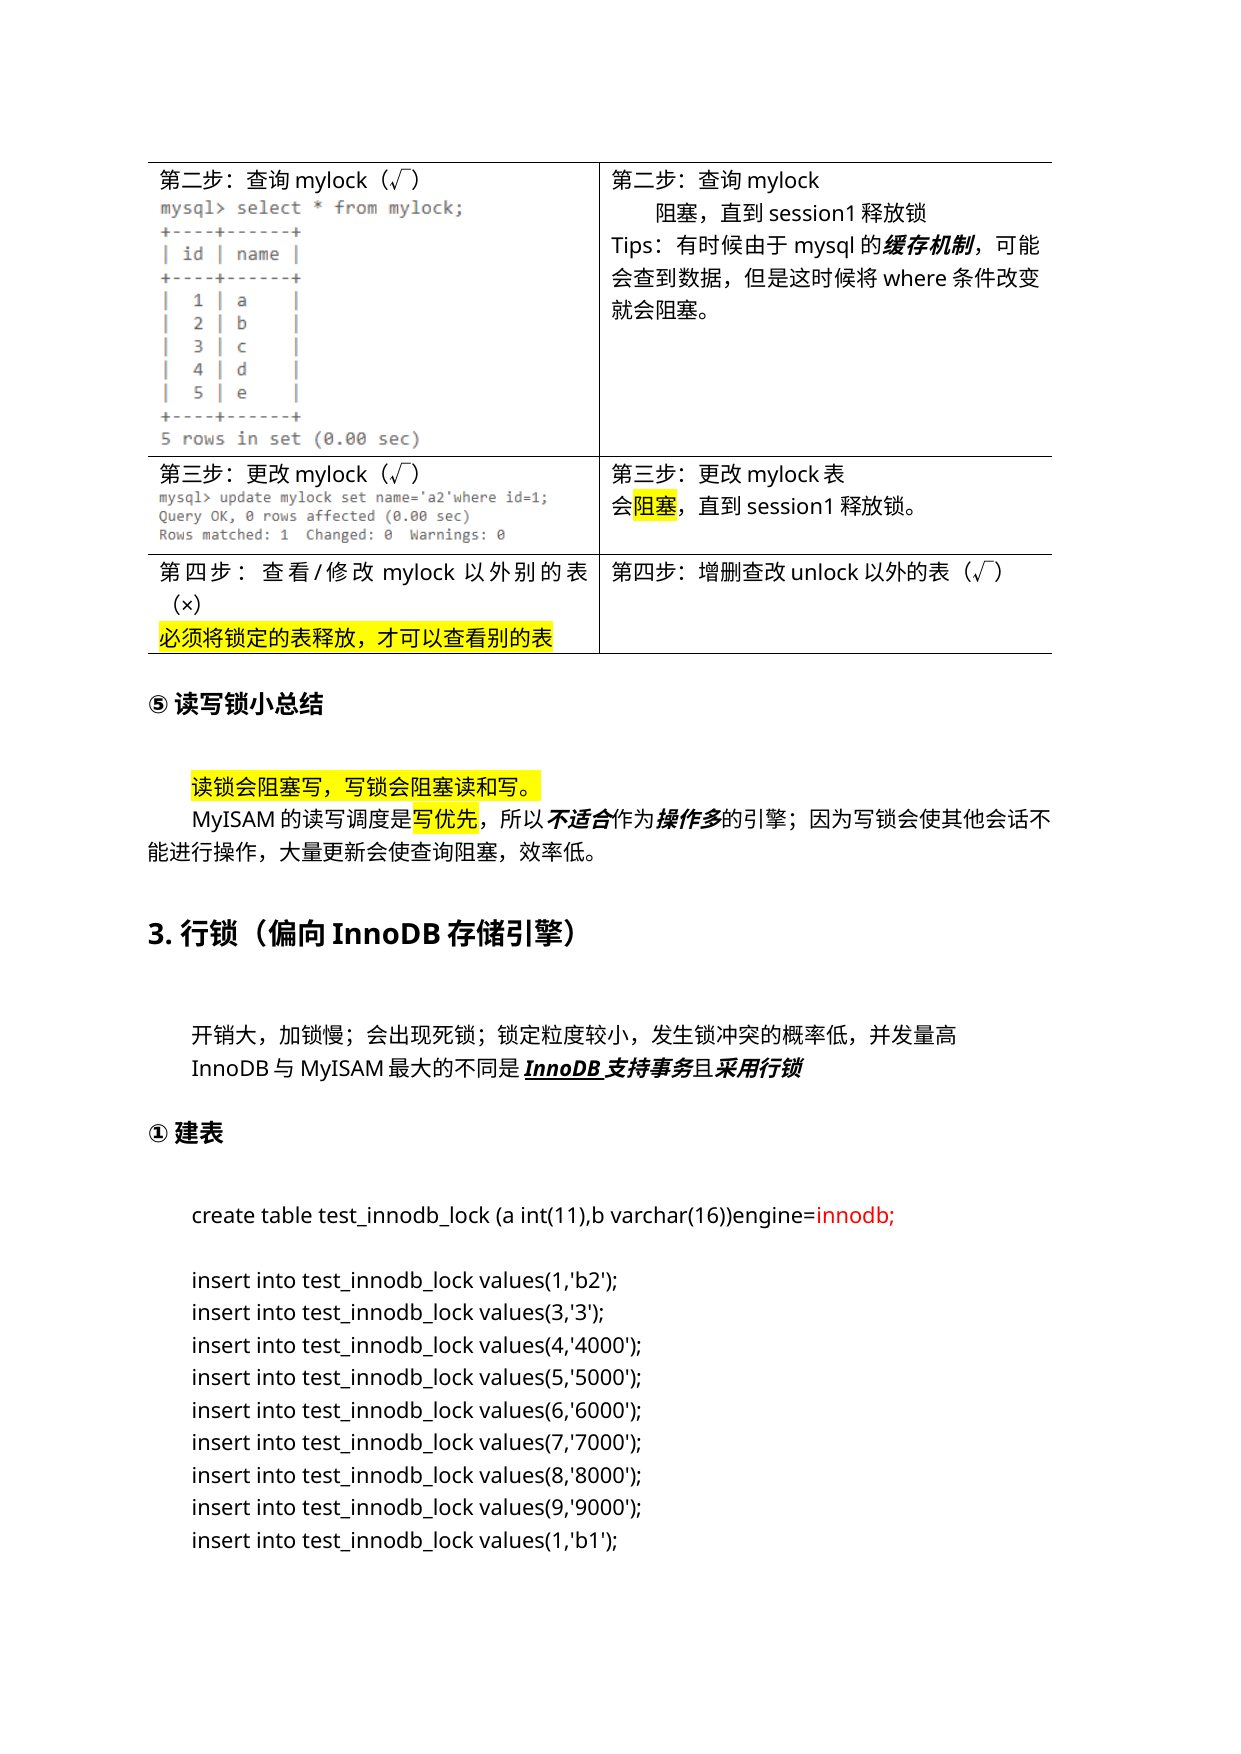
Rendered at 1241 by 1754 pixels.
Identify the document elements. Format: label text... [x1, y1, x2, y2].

text insert into test_innodb_lock values(1,'b1'); [191, 1523, 1053, 1556]
subtitle 建表 [148, 1099, 1053, 1164]
text insert into test_innodb_lock values(9,'9000'); [191, 1491, 1053, 1523]
table_cell 第四步：增删查改unlock以外的表（√） [600, 555, 1052, 653]
text insert into test_innodb_lock values(5,'5000'); [191, 1361, 1053, 1393]
text insert into test_innodb_lock values(4,'4000'); [191, 1328, 1053, 1361]
text InnoDB与MyISAM最大的不同是InnoDB支持事务且采用行锁 [191, 1050, 1053, 1083]
text insert into test_innodb_lock values(7,'7000'); [191, 1426, 1053, 1458]
text insert into test_innodb_lock values(8,'8000'); [191, 1458, 1053, 1491]
text create table test_innodb_lock (a int(11),b varchar(16))engine=innodb; [191, 1198, 1053, 1231]
subtitle 读写锁小总结 [148, 670, 1053, 735]
text 开销大，加锁慢；会出现死锁；锁定粒度较小，发生锁冲突的概率低，并发量高 [148, 1018, 1053, 1050]
table_cell 第二步：查询mylock（√） [148, 163, 599, 456]
table_cell 第四步：查看/修改mylock以外别的表（×） 必须将锁定的表释放，才可以查看别的表 [148, 555, 599, 653]
text MyISAM的读写调度是写优先，所以不适合作为操作多的引擎；因为写锁会使其他会话不能进行操作，大量更新会使查询阻塞，效率低。 [148, 802, 1053, 867]
text insert into test_innodb_lock values(3,'3'); [191, 1296, 1053, 1328]
picture [158, 489, 551, 544]
text insert into test_innodb_lock values(6,'6000'); [191, 1393, 1053, 1426]
subtitle 3. 行锁（偏向InnoDB存储引擎） [148, 899, 1053, 964]
table_cell 第二步：查询mylock 阻塞，直到session1释放锁 Tips：有时候由于mysql的缓存机制，可能会查到数据，但是这时候将where条件改变就会阻塞。 [600, 163, 1052, 456]
table_cell 第三步：更改mylock表 会阻塞，直到session1释放锁。 [600, 457, 1052, 554]
text 读锁会阻塞写，写锁会阻塞读和写。 [148, 769, 1053, 802]
picture [158, 195, 465, 453]
text insert into test_innodb_lock values(1,'b2'); [191, 1263, 1053, 1296]
table_cell 第三步：更改mylock（√） [148, 457, 599, 554]
